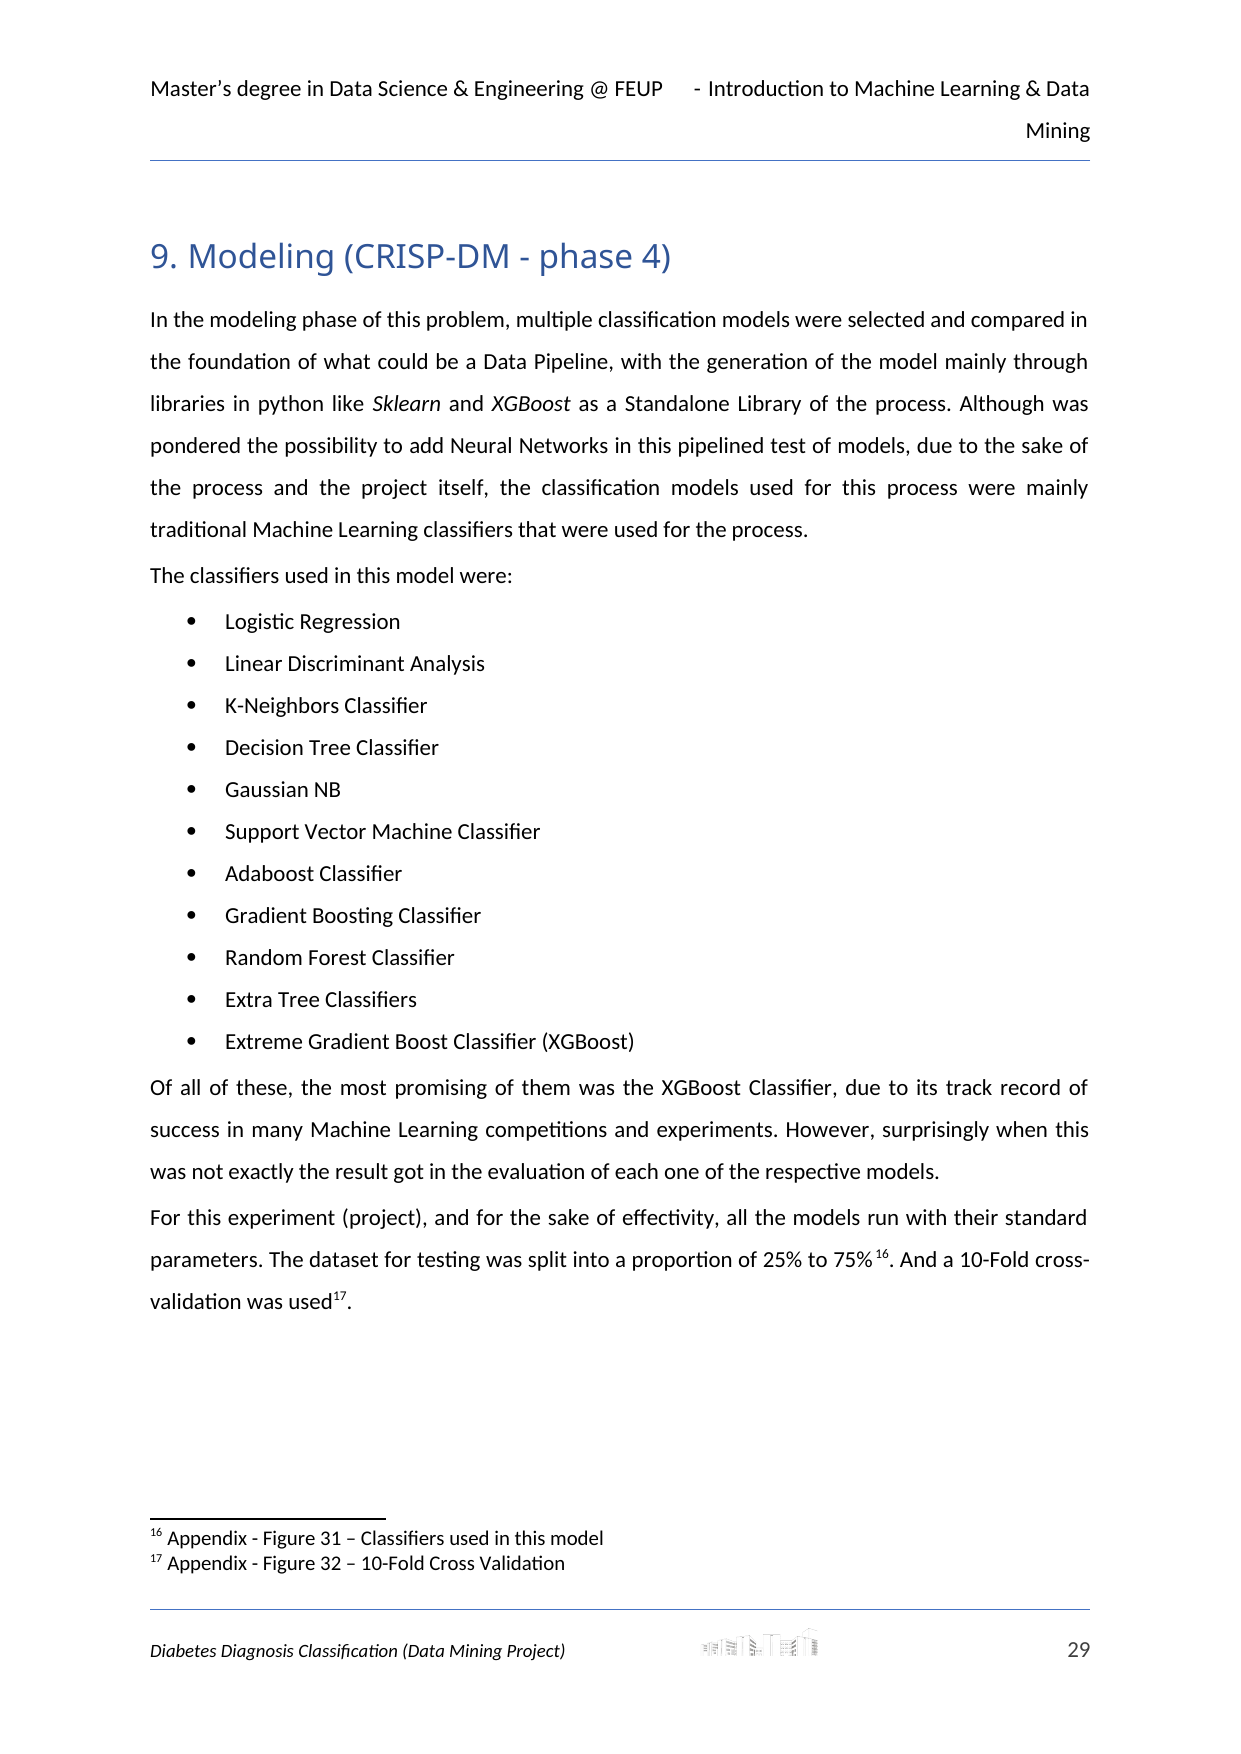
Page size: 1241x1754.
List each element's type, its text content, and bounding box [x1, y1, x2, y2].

text In the modeling phase of this problem, multiple classification models were selected and compared in the foundation of what could be a Data Pipeline, with the generation of the model mainly through libraries in python like Sklearn and XGBoost as a Standalone Library of the process. Although was pondered the possibility to add Neural Networks in this pipelined test of models, due to the sake of the process and the project itself, the classification models used for this process were mainly traditional Machine Learning classifiers that were used for the process. [150, 305, 1090, 543]
list Linear Discriminant Analysis [187, 649, 1090, 677]
list Logistic Regression [187, 607, 1090, 635]
text Of all of these, the most promising of them was the XGBoost Classifier, due to its track record of success in many Machine Learning competitions and experiments. However, surprisingly when this was not exactly the result got in the evaluation of each one of the respective models. [150, 1073, 1090, 1185]
list Gradient Boosting Classifier [187, 901, 1090, 929]
subtitle Modeling (CRISP-DM - phase 4) [150, 233, 1090, 278]
list Decision Tree Classifier [187, 733, 1090, 761]
text For this experiment (project), and for the sake of effectivity, all the models run with their standard parameters. The dataset for testing was split into a proportion of 25% to 75%. And a 10-Fold cross-validation was used. [150, 1203, 1090, 1315]
list Extra Tree Classifiers [187, 985, 1090, 1013]
list Support Vector Machine Classifier [187, 817, 1090, 845]
picture [700, 1626, 819, 1658]
text The classifiers used in this model were: [150, 561, 1090, 589]
list Extreme Gradient Boost Classifier (XGBoost) [187, 1027, 1090, 1055]
list Random Forest Classifier [187, 943, 1090, 971]
list Adaboost Classifier [187, 859, 1090, 887]
list Gaussian NB [187, 775, 1090, 803]
list K-Neighbors Classifier [187, 691, 1090, 719]
